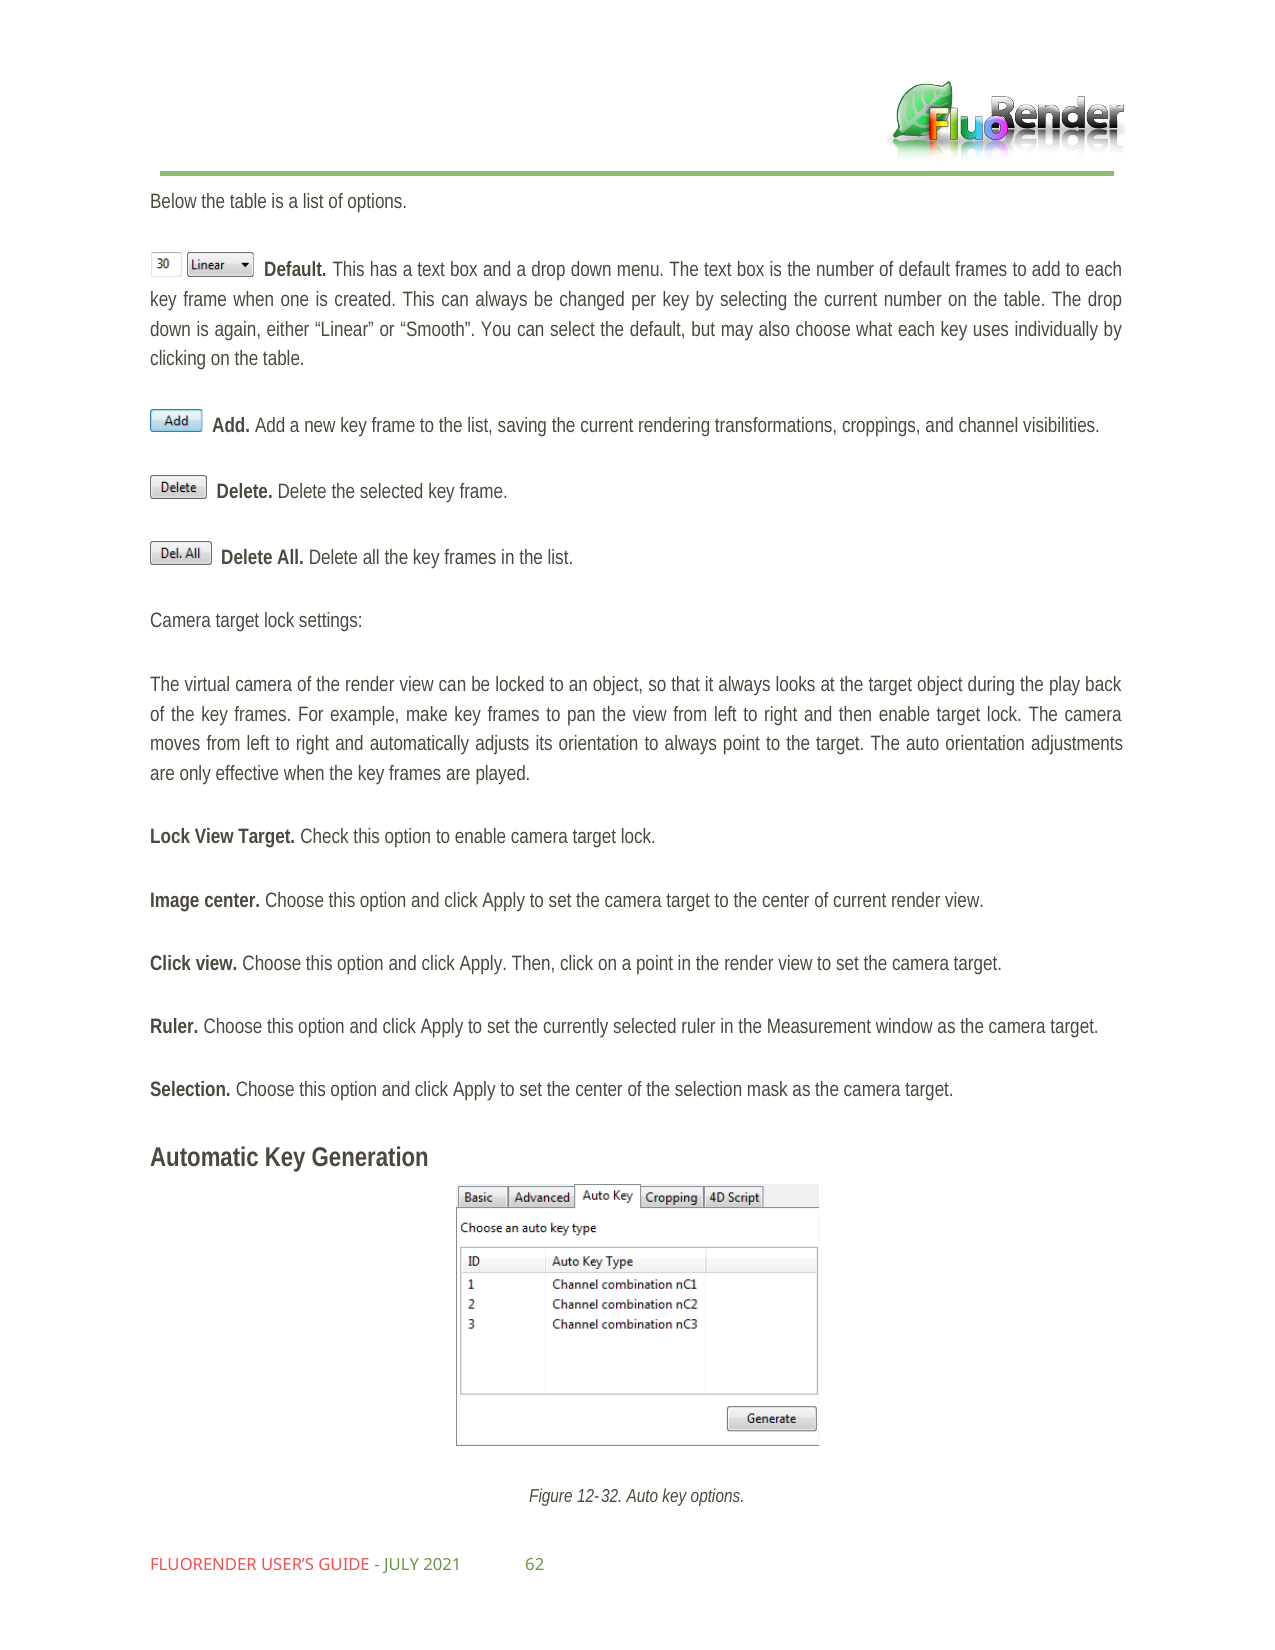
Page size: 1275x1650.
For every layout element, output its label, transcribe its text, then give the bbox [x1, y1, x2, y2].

text Lock View Target. Check this option to enable camera target lock. [150, 824, 1125, 848]
text Ruler. Choose this option and click Apply to set the currently selected ruler in the Measurement window as the camera target. [150, 1014, 1125, 1038]
text Click view. Choose this option and click Apply. Then, click on a point in the render view to set the camera target. [150, 951, 1125, 975]
text Selection. Choose this option and click Apply to set the center of the selection mask as the camera target. [150, 1077, 1125, 1101]
picture [150, 541, 212, 565]
picture [150, 409, 203, 432]
text Image center. Choose this option and click Apply to set the camera target to the center of current render view. [150, 888, 1125, 912]
text Delete. Delete the selected key frame. [150, 476, 1125, 503]
text Below the table is a list of options. [150, 189, 1125, 213]
text Add. Add a new key frame to the list, saving the current rendering transformations, croppings, and channel visibilities. [150, 409, 1125, 437]
text The virtual camera of the render view can be locked to an object, so that it always looks at the target object during the play back of the key frames. For example, make key frames to pan the view from left to right and then enable target lock. The camera moves from left to right and automatically adjusts its orientation to always point to the target. The auto orientation adjustments are only effective when the key frames are played. [150, 672, 1125, 785]
picture [150, 475, 207, 499]
picture [150, 252, 254, 277]
text Default. This has a text box and a drop down menu. The text box is the number of default frames to add to each key frame when one is created. This can always be changed per key by selecting the current number on the table. The drop down is again, either “Linear” or “Smooth”. You can select the default, but may also choose what each key uses individually by clicking on the table. [150, 252, 1125, 370]
picture [887, 75, 1125, 165]
picture [456, 1184, 819, 1446]
text Delete All. Delete all the key frames in the list. [150, 542, 1125, 569]
subtitle Automatic Key Generation [150, 1141, 1125, 1172]
text Camera target lock settings: [150, 608, 1125, 632]
